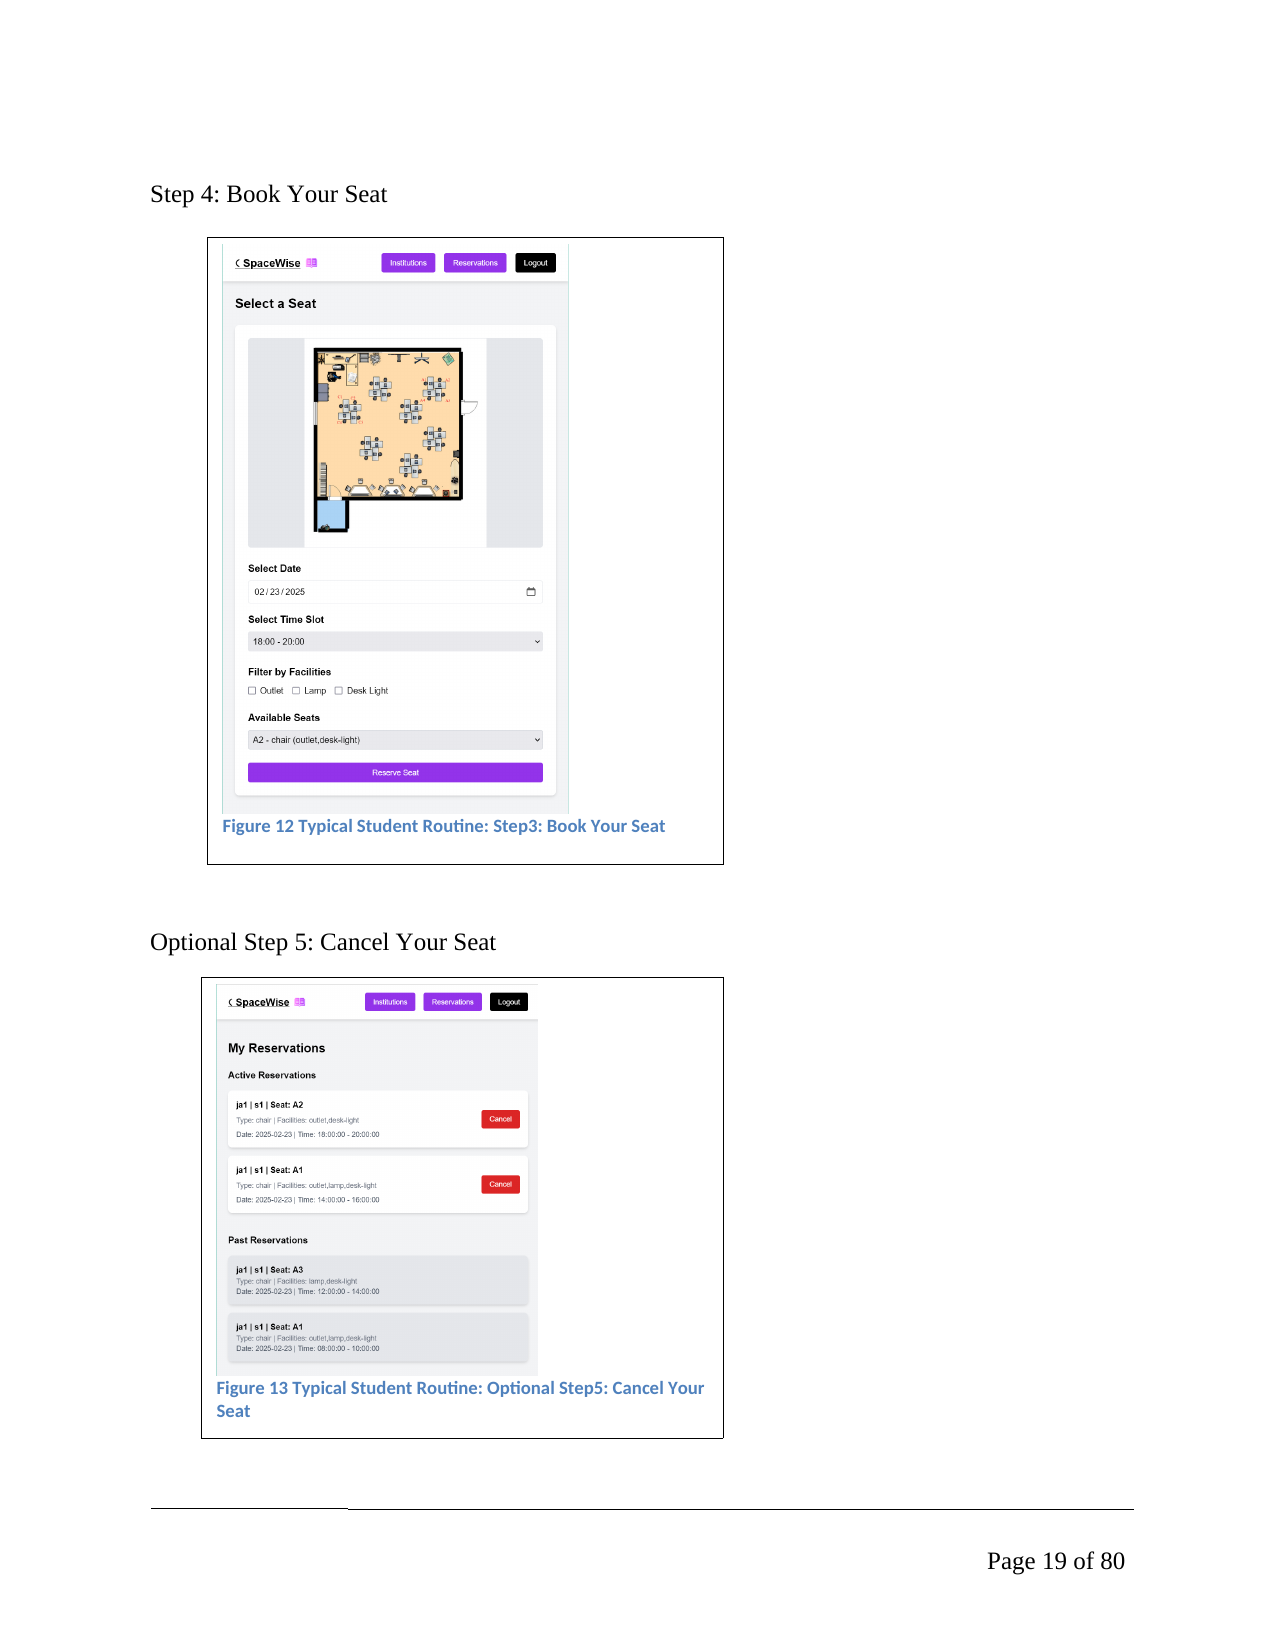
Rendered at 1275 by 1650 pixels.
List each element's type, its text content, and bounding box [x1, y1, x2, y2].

picture [222, 244, 569, 814]
text Optional Step 5: Cancel Your Seat [150, 927, 1125, 956]
text Step 4: Book Your Seat [150, 179, 1125, 208]
picture [216, 984, 538, 1376]
